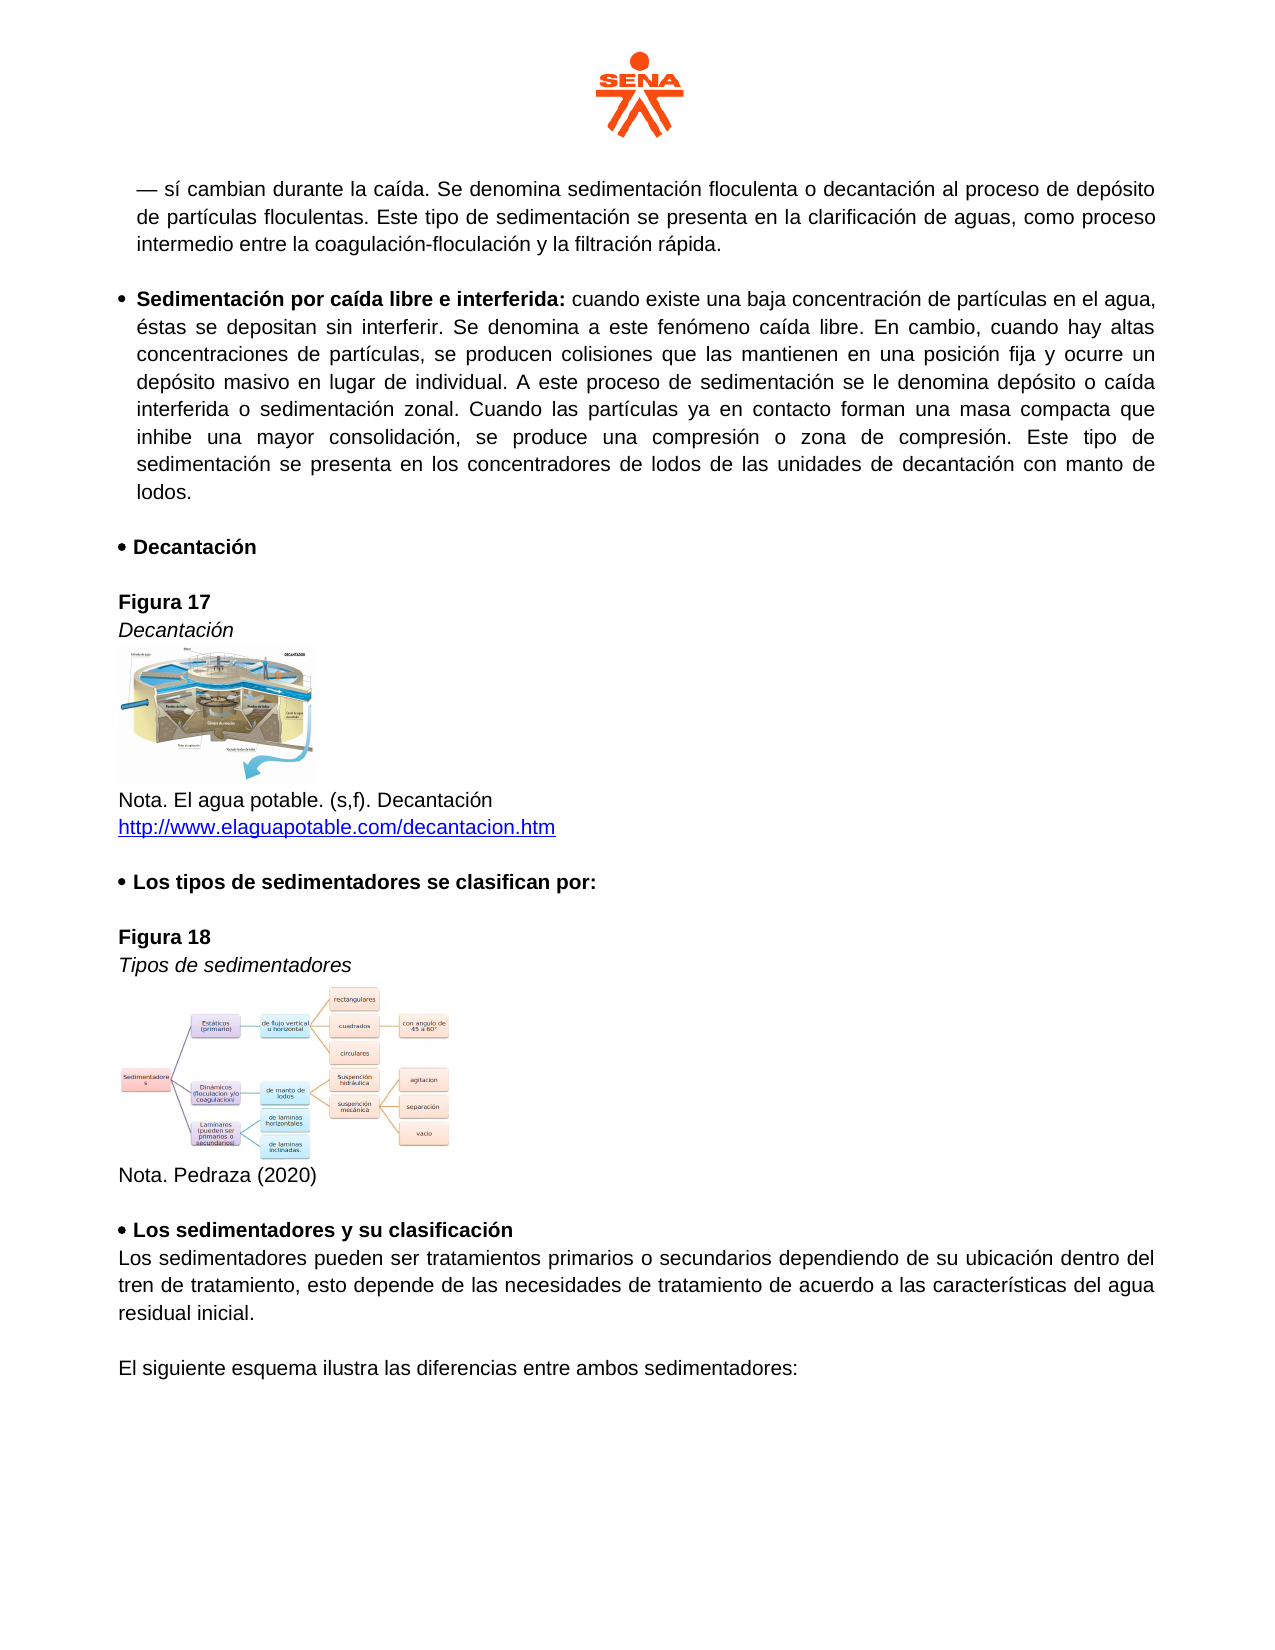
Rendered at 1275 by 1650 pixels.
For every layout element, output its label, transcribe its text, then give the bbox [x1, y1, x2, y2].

list Los tipos de sedimentadores se clasifican por: [118, 870, 1157, 894]
text Tipos de sedimentadores [118, 953, 1157, 977]
text Figura 18 [118, 925, 1157, 949]
picture [585, 48, 690, 142]
picture [118, 645, 317, 784]
list Decantación [118, 535, 1157, 559]
text http://www.elaguapotable.com/decantacion.htm [118, 815, 1157, 839]
list Sedimentación por caída libre e interferida: cuando existe una baja concentración de partículas en el agua, éstas se depositan sin interferir. Se denomina a este fenómeno caída libre. En cambio, cuando hay altas concentraciones de partículas, se producen colisiones que las mantienen en una posición fija y ocurre un depósito masivo en lugar de individual. A este proceso de sedimentación se le denomina depósito o caída interferida o sedimentación zonal. Cuando las partículas ya en contacto forman una masa compacta que inhibe una mayor consolidación, se produce una compresión o zona de compresión. Este tipo de sedimentación se presenta en los concentradores de lodos de las unidades de decantación con manto de lodos. [118, 287, 1157, 504]
list Los sedimentadores y su clasificación [118, 1218, 1157, 1242]
picture [118, 980, 465, 1163]
text Decantación [118, 617, 1157, 641]
text Nota. El agua potable. (s,f). Decantación [118, 787, 1157, 811]
text Figura 17 [118, 590, 1157, 614]
text Nota. Pedraza (2020) [118, 1163, 1157, 1187]
text El siguiente esquema ilustra las diferencias entre ambos sedimentadores: [118, 1356, 1157, 1379]
text Los sedimentadores pueden ser tratamientos primarios o secundarios dependiendo de su ubicación dentro del tren de tratamiento, esto depende de las necesidades de tratamiento de acuerdo a las características del agua residual inicial. [118, 1246, 1157, 1324]
